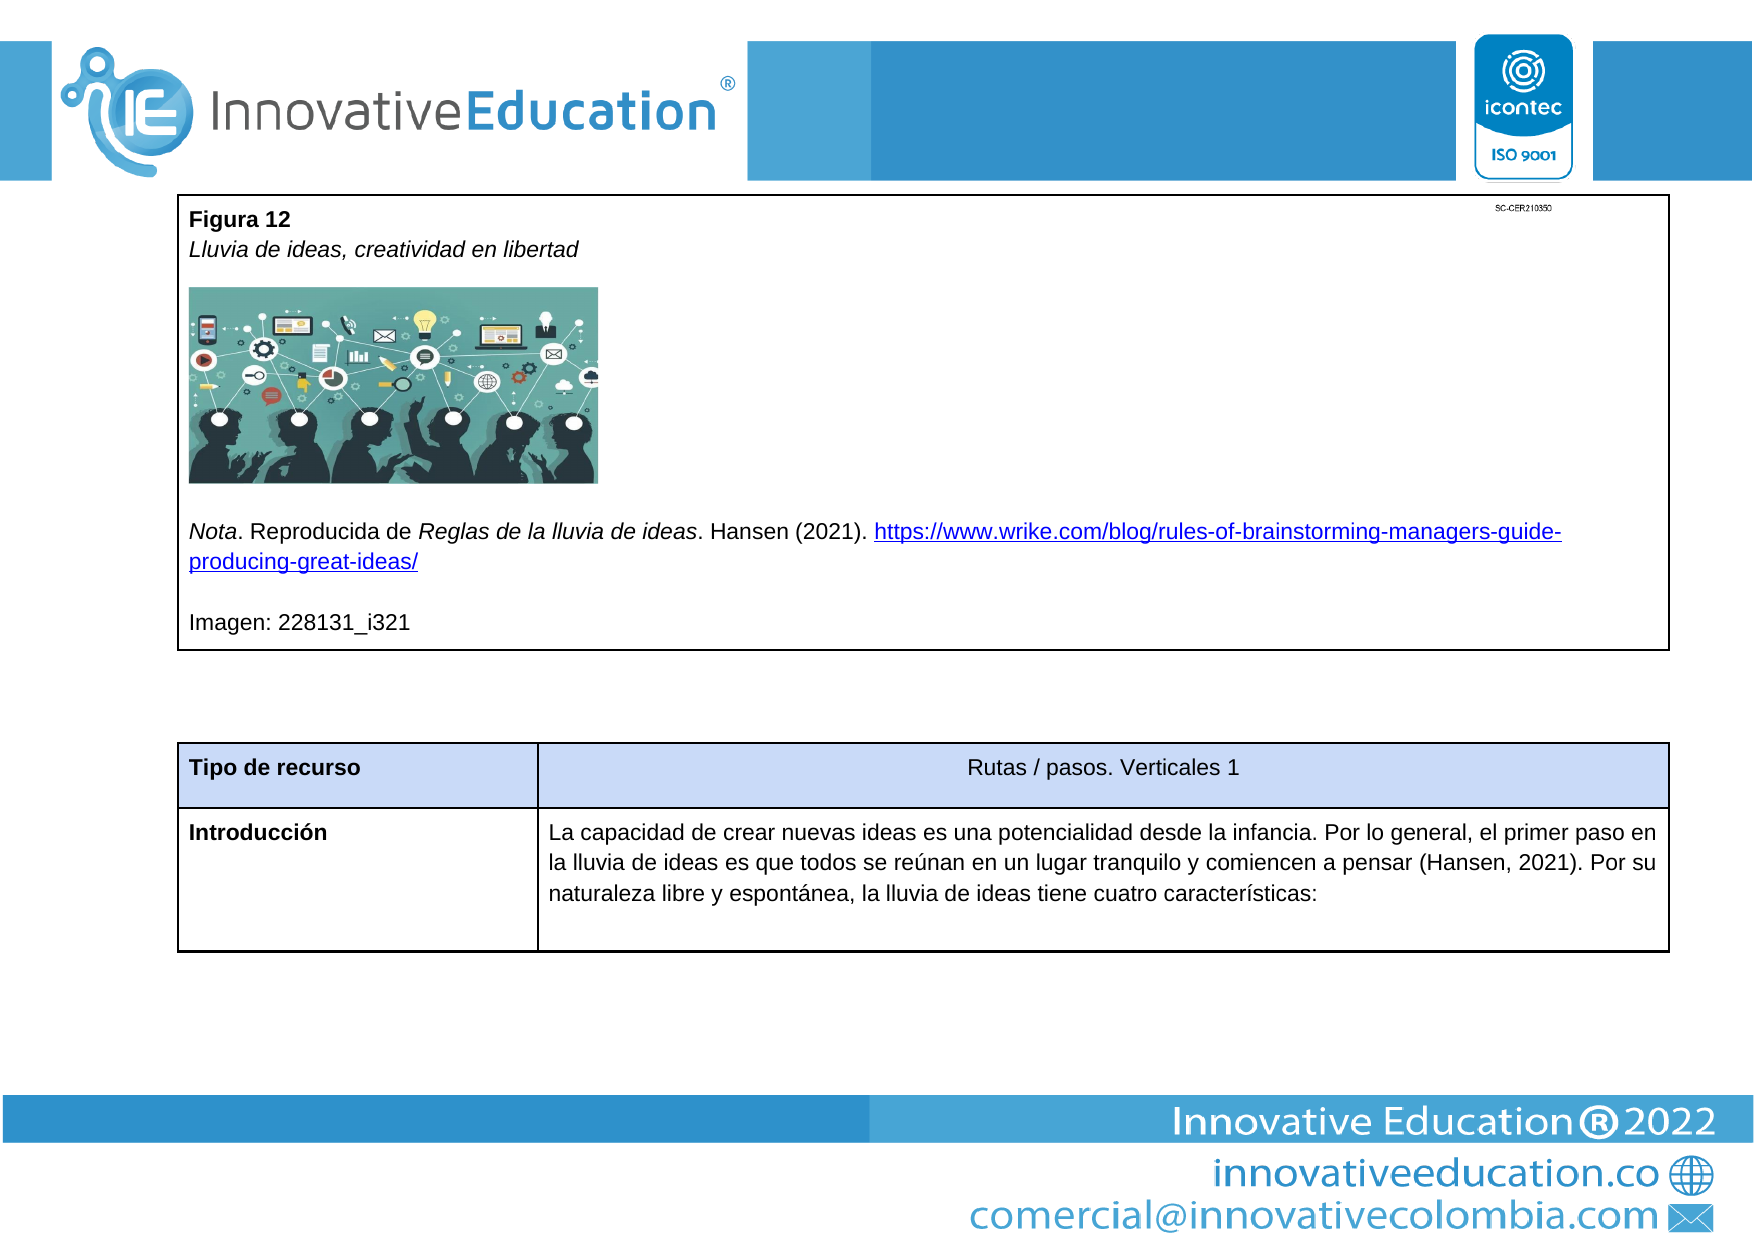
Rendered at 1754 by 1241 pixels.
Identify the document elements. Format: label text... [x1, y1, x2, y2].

table_header Rutas / pasos. Verticales 1 [539, 744, 1668, 807]
table_cell Figura 12 Lluvia de ideas, creatividad en libertad Nota. Reproducida de Reglas de la lluvia de ideas. Hansen (2021). https://www.wrike.com/blog/rules-of-brainstorming-managers-guide-producing-great-ideas/ Imagen: 228131_i321 [179, 196, 1668, 649]
table_cell La capacidad de crear nuevas ideas es una potencialidad desde la infancia. Por lo general, el primer paso en la lluvia de ideas es que todos se reúnan en un lugar tranquilo y comiencen a pensar (Hansen, 2021). Por su naturaleza libre y espontánea, la lluvia de ideas tiene cuatro características: [539, 809, 1668, 950]
table_header Tipo de recurso [179, 744, 537, 807]
picture [188, 287, 599, 484]
picture [2, 1093, 1754, 1239]
picture [1593, 28, 1752, 194]
table_cell Introducción [179, 809, 537, 950]
picture [1471, 32, 1576, 194]
picture [0, 28, 1456, 194]
